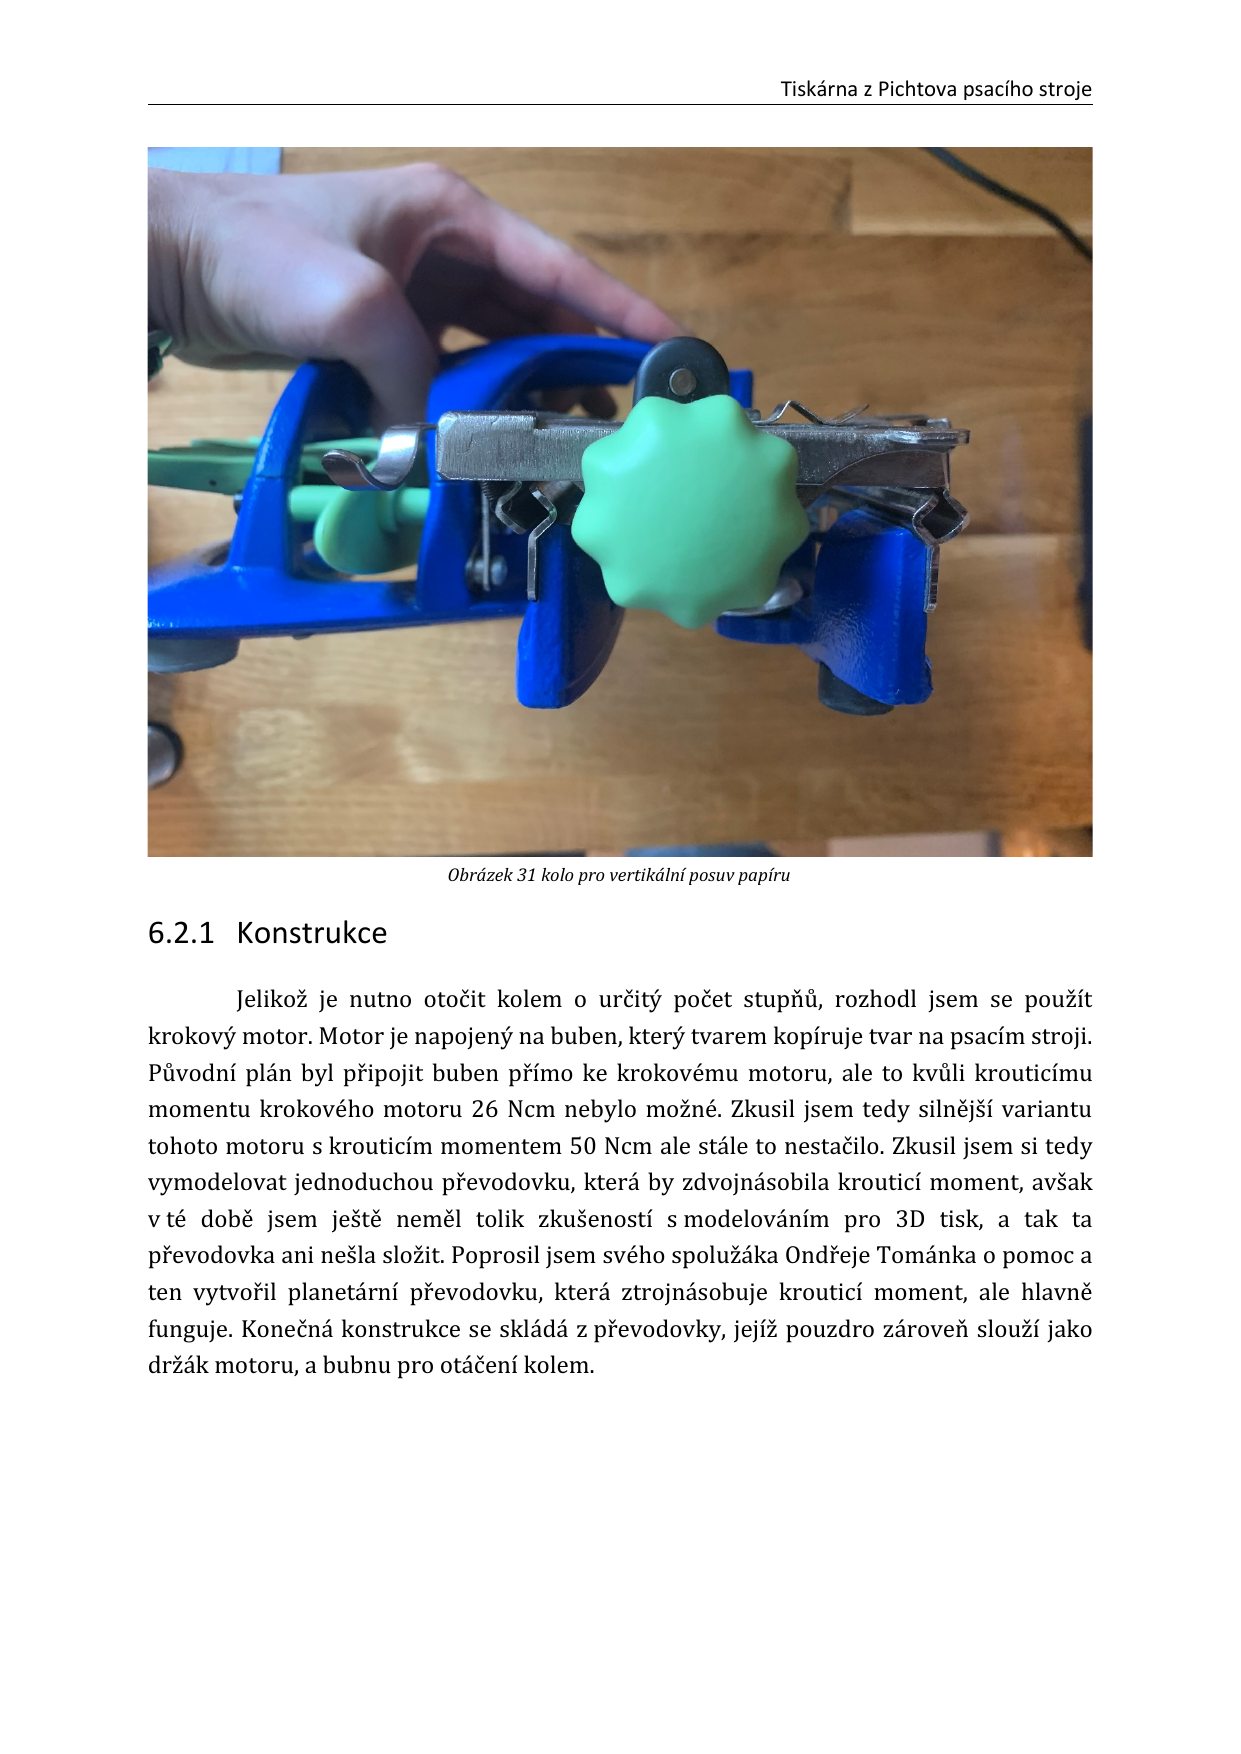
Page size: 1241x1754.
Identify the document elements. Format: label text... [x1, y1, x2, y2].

text Jelikož je nutno otočit kolem o určitý počet stupňů, rozhodl jsem se použít krokový motor. Motor je napojený na buben, který tvarem kopíruje tvar na psacím stroji. Původní plán byl připojit buben přímo ke krokovému motoru, ale to kvůli krouticímu momentu krokového motoru 26 Ncm nebylo možné. Zkusil jsem tedy silnější variantu tohoto motoru s krouticím momentem 50 Ncm ale stále to nestačilo. Zkusil jsem si tedy vymodelovat jednoduchou převodovku, která by zdvojnásobila krouticí moment, avšak v té době jsem ještě neměl tolik zkušeností s modelováním pro 3D tisk, a tak ta převodovka ani nešla složit. Poprosil jsem svého spolužáka Ondřeje Tománka o pomoc a ten vytvořil planetární převodovku, která ztrojnásobuje krouticí moment, ale hlavně funguje. Konečná konstrukce se skládá z převodovky, jejíž pouzdro zároveň slouží jako držák motoru, a bubnu pro otáčení kolem. [148, 984, 1093, 1379]
picture [147, 147, 1093, 857]
subtitle Konstrukce [148, 911, 1093, 951]
